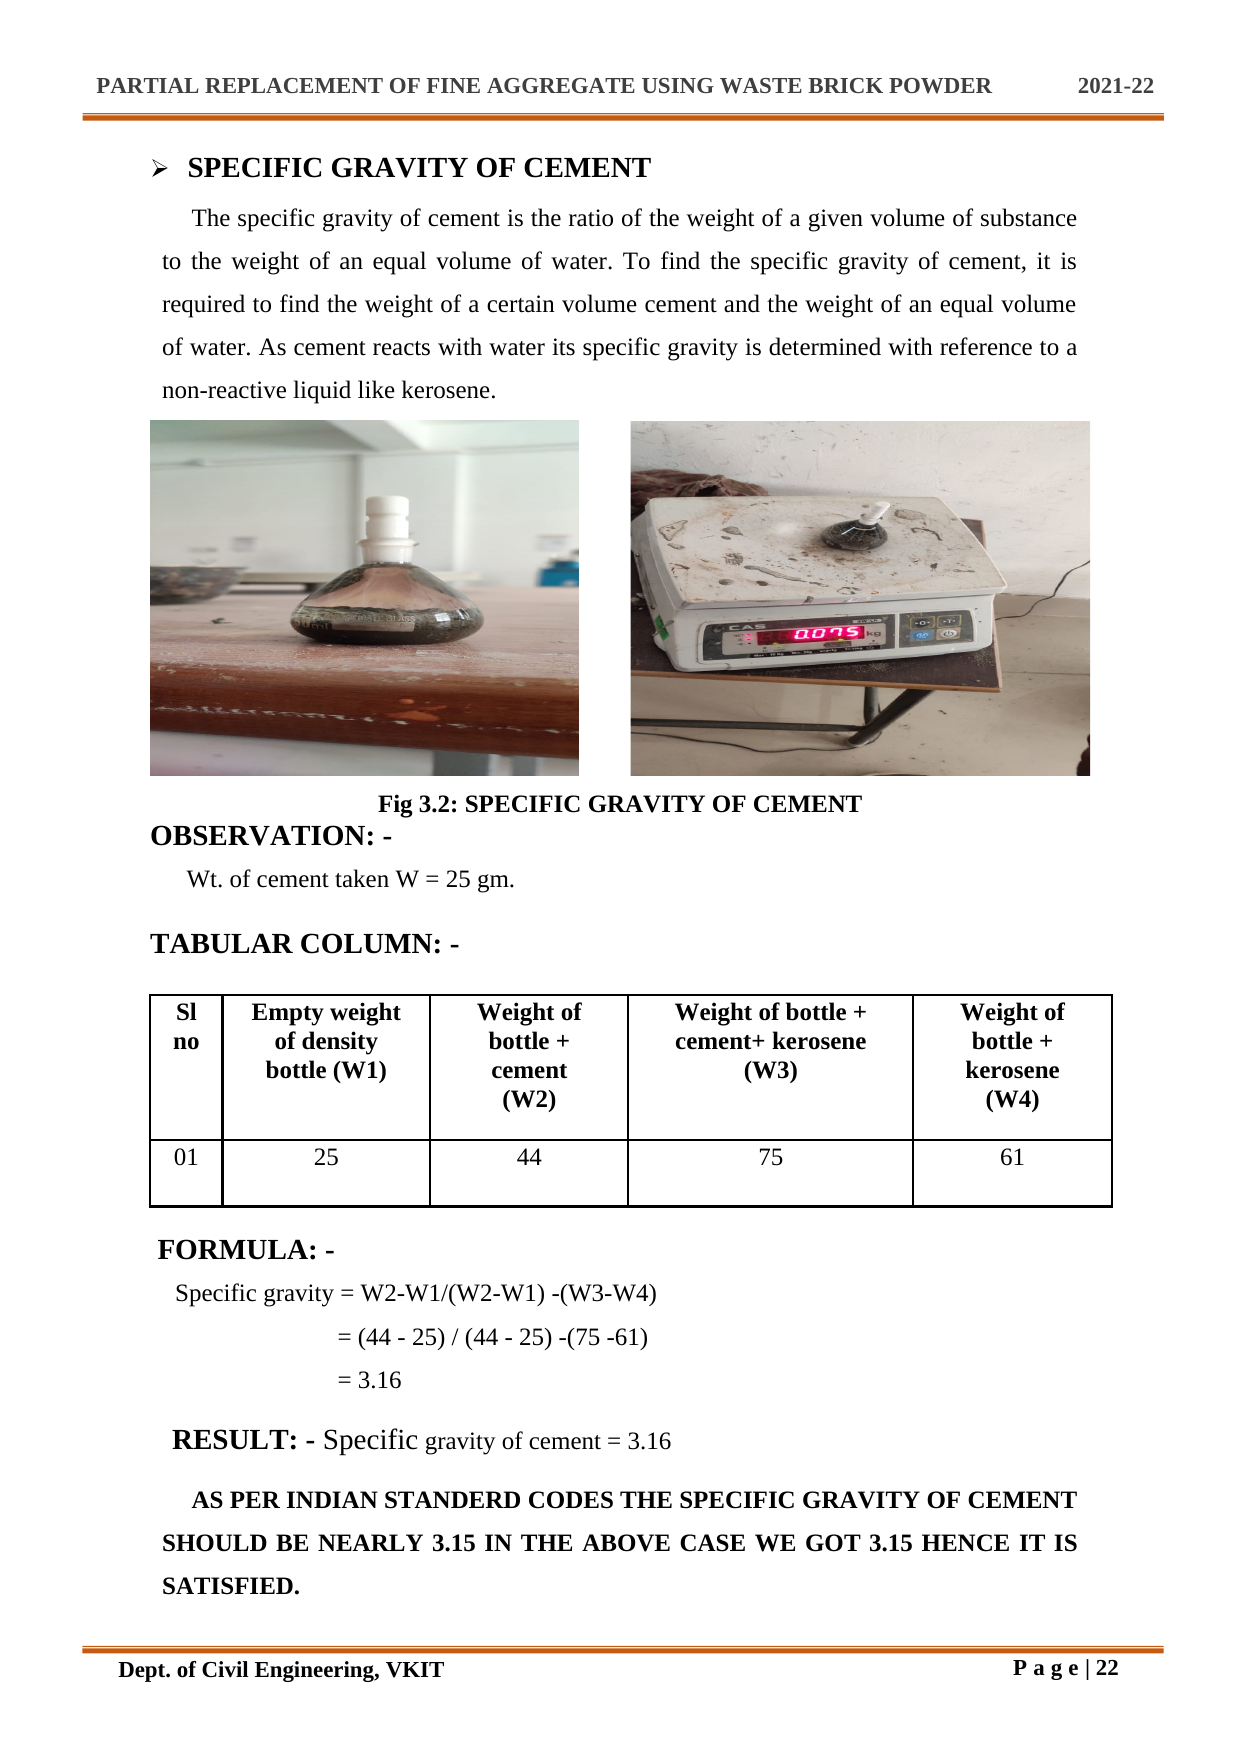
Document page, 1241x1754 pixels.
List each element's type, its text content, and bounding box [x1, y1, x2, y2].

text OBSERVATION: - [150, 818, 1090, 852]
text = 3.16 [150, 1365, 1090, 1393]
table_cell 25 [224, 1141, 429, 1205]
table_cell 01 [151, 1141, 221, 1205]
table_header Weight of bottle + cement (W2) [431, 996, 627, 1139]
picture [630, 421, 1091, 776]
text Wt. of cement taken W = 25 gm. [150, 864, 1090, 893]
text FORMULA: - [150, 1232, 1090, 1266]
text AS PER INDIAN STANDERD CODES THE SPECIFIC GRAVITY OF CEMENT SHOULD BE NEARLY 3.15 IN THE ABOVE CASE WE GOT 3.15 HENCE IT IS SATISFIED. [162, 1485, 1078, 1600]
table_cell 61 [914, 1141, 1111, 1205]
table_header Sl no [151, 996, 221, 1139]
text The specific gravity of cement is the ratio of the weight of a given volume of substance to the weight of an equal volume of water. To find the specific gravity of cement, it is required to find the weight of a certain volume cement and the weight of an equal volume of water. As cement reacts with water its specific gravity is determined with reference to a non-reactive liquid like kerosene. [162, 203, 1078, 404]
text Specific gravity = W2-W1/(W2-W1) -(W3-W4) [150, 1278, 1090, 1307]
table_header Weight of bottle + kerosene (W4) [914, 996, 1111, 1139]
table_header Weight of bottle + cement+ kerosene (W3) [629, 996, 912, 1139]
text = (44 - 25) / (44 - 25) -(75 -61) [150, 1322, 1090, 1350]
table_cell 75 [629, 1141, 912, 1205]
table_cell 44 [431, 1141, 627, 1205]
text RESULT: - Specific gravity of cement = 3.16 [150, 1422, 1090, 1456]
picture [150, 420, 579, 776]
list SPECIFIC GRAVITY OF CEMENT [150, 150, 1090, 183]
table_header Empty weight of density bottle (W1) [224, 996, 429, 1139]
text TABULAR COLUMN: - [150, 927, 1090, 960]
